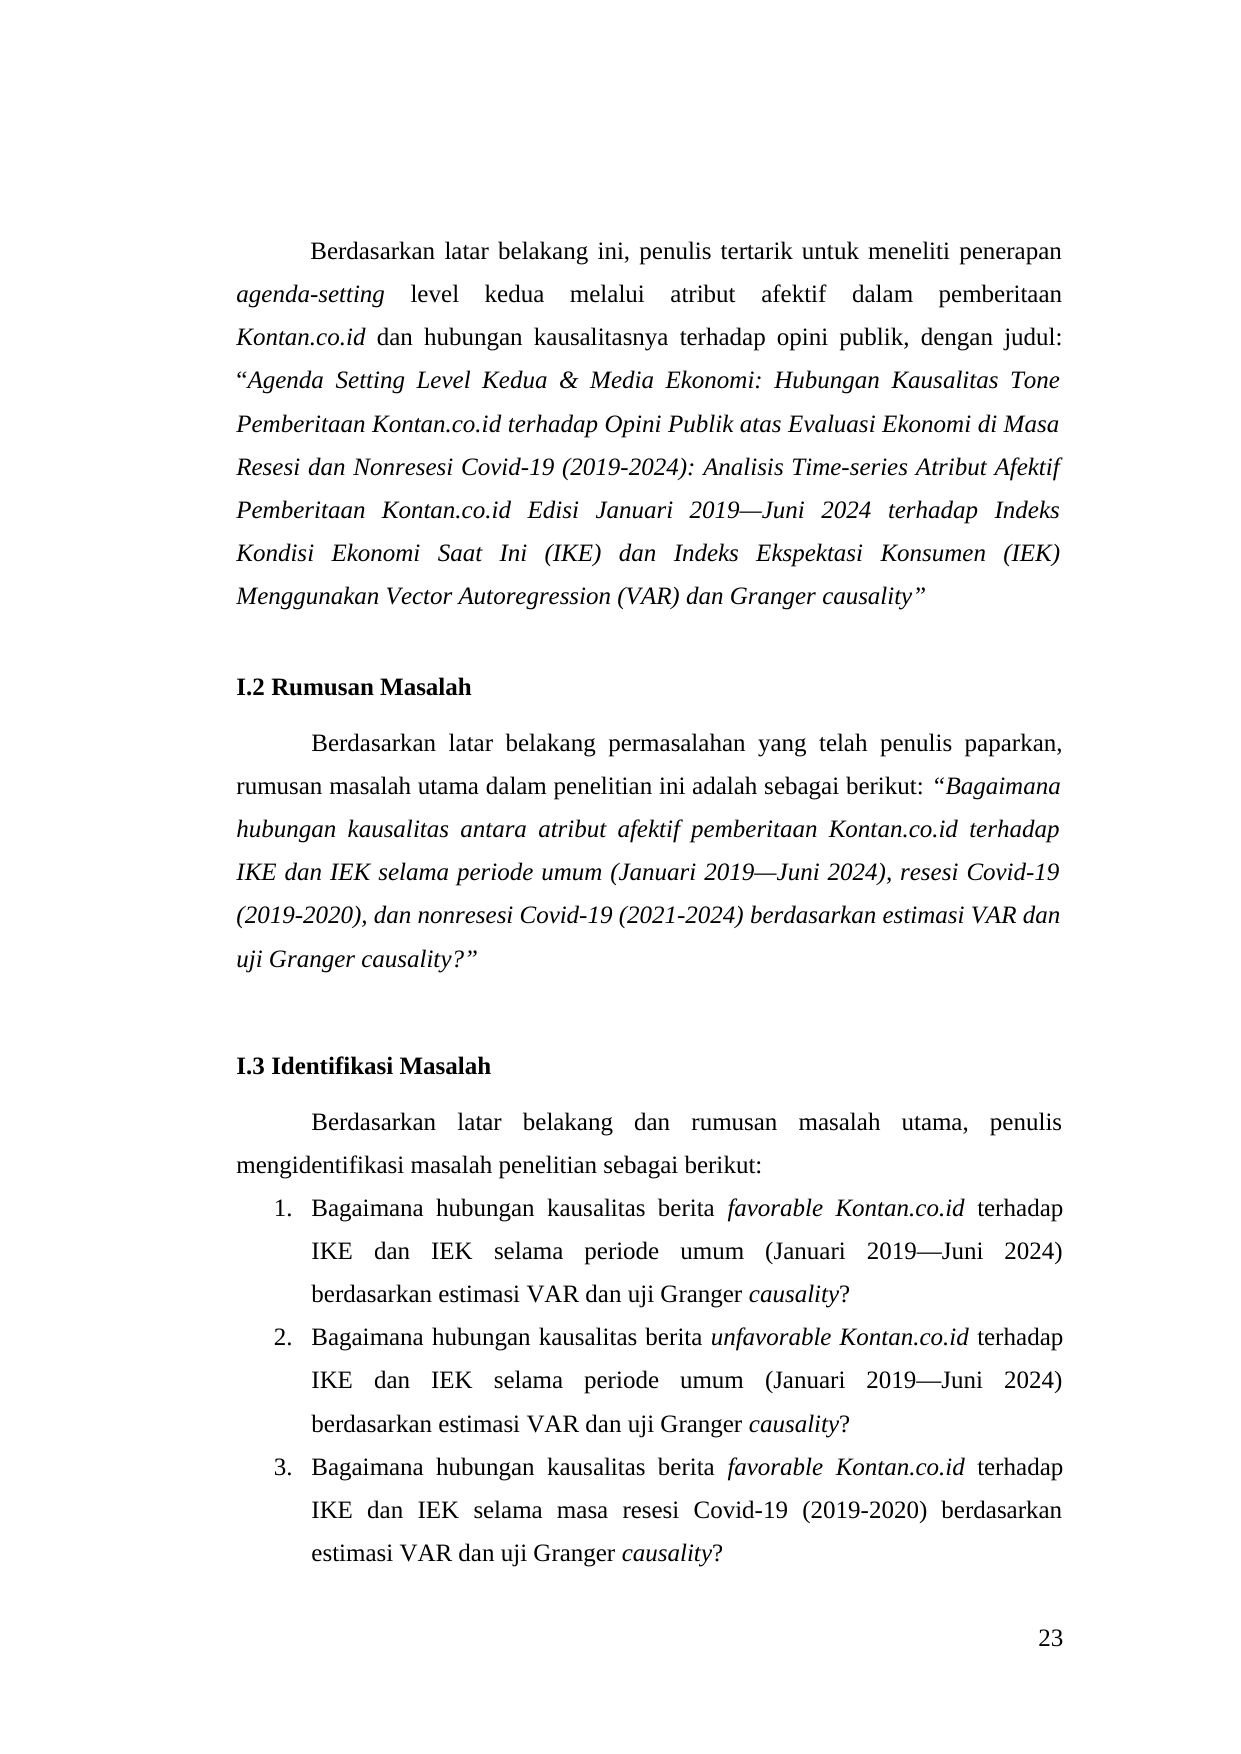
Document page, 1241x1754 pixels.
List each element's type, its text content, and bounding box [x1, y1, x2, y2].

subtitle Identifikasi Masalah [236, 1051, 1063, 1079]
list Bagaimana hubungan kausalitas berita favorable Kontan.co.id terhadap IKE dan IEK selama masa resesi Covid-19 (2019-2020) berdasarkan estimasi VAR dan uji Granger causality? [274, 1452, 1063, 1567]
text Berdasarkan latar belakang permasalahan yang telah penulis paparkan, rumusan masalah utama dalam penelitian ini adalah sebagai berikut: “Bagaimana hubungan kausalitas antara atribut afektif pemberitaan Kontan.co.id terhadap IKE dan IEK selama periode umum (Januari 2019—Juni 2024), resesi Covid-19 (2019-2020), dan nonresesi Covid-19 (2021-2024) berdasarkan estimasi VAR dan uji Granger causality?” [236, 728, 1063, 972]
list Bagaimana hubungan kausalitas berita unfavorable Kontan.co.id terhadap IKE dan IEK selama periode umum (Januari 2019—Juni 2024) berdasarkan estimasi VAR dan uji Granger causality? [274, 1322, 1063, 1437]
list Bagaimana hubungan kausalitas berita favorable Kontan.co.id terhadap IKE dan IEK selama periode umum (Januari 2019—Juni 2024) berdasarkan estimasi VAR dan uji Granger causality? [274, 1193, 1063, 1308]
subtitle Rumusan Masalah [236, 672, 1063, 701]
text Berdasarkan latar belakang ini, penulis tertarik untuk meneliti penerapan agenda-setting level kedua melalui atribut afektif dalam pemberitaan Kontan.co.id dan hubungan kausalitasnya terhadap opini publik, dengan judul: “Agenda Setting Level Kedua & Media Ekonomi: Hubungan Kausalitas Tone Pemberitaan Kontan.co.id terhadap Opini Publik atas Evaluasi Ekonomi di Masa Resesi dan Nonresesi Covid-19 (2019-2024): Analisis Time-series Atribut Afektif Pemberitaan Kontan.co.id Edisi Januari 2019—Juni 2024 terhadap Indeks Kondisi Ekonomi Saat Ini (IKE) dan Indeks Ekspektasi Konsumen (IEK) Menggunakan Vector Autoregression (VAR) dan Granger causality” [236, 236, 1063, 610]
text Berdasarkan latar belakang dan rumusan masalah utama, penulis mengidentifikasi masalah penelitian sebagai berikut: [236, 1107, 1063, 1179]
